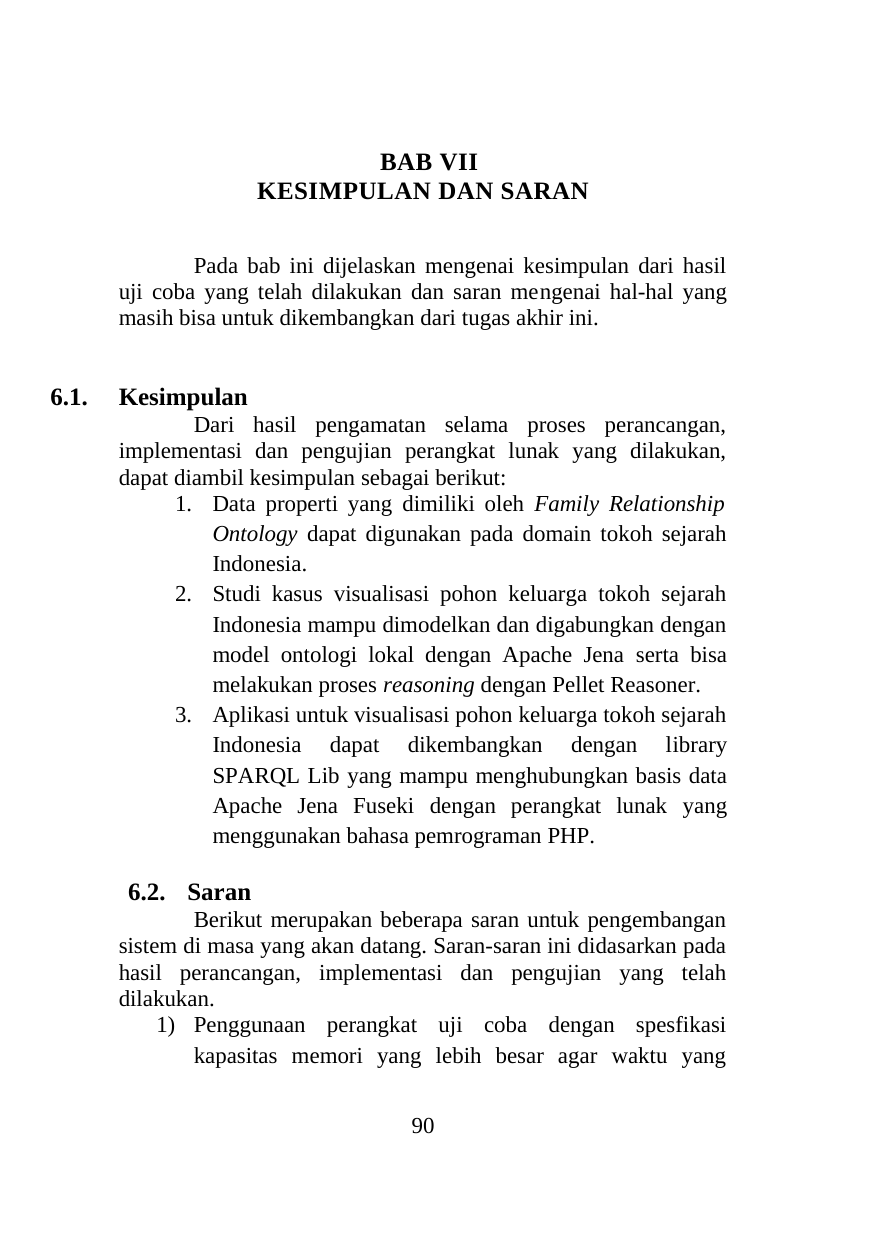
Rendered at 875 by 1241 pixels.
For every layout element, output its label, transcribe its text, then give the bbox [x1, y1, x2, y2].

list Aplikasi untuk visualisasi pohon keluarga tokoh sejarah Indonesia dapat dikembangkan dengan library SPARQL Lib yang mampu menghubungkan basis data Apache Jena Fuseki dengan perangkat lunak yang menggunakan bahasa pemrograman PHP. [175, 701, 727, 848]
text Dari hasil pengamatan selama proses perancangan, implementasi dan pengujian perangkat lunak yang dilakukan, dapat diambil kesimpulan sebagai berikut: [118, 411, 727, 490]
list Studi kasus visualisasi pohon keluarga tokoh sejarah Indonesia mampu dimodelkan dan digabungkan dengan model ontologi lokal dengan Apache Jena serta bisa melakukan proses reasoning dengan Pellet Reasoner. [175, 581, 727, 697]
subtitle Saran [128, 877, 727, 906]
text Pada bab ini dijelaskan mengenai kesimpulan dari hasil uji coba yang telah dilakukan dan saran mengenai hal-hal yang masih bisa untuk dikembangkan dari tugas akhir ini. [118, 252, 727, 331]
subtitle Kesimpulan [50, 382, 727, 411]
list Data properti yang dimiliki oleh Family Relationship Ontology dapat digunakan pada domain tokoh sejarah Indonesia. [175, 490, 727, 577]
text Berikut merupakan beberapa saran untuk pengembangan sistem di masa yang akan datang. Saran-saran ini didasarkan pada hasil perancangan, implementasi dan pengujian yang telah dilakukan. [118, 906, 727, 1012]
subtitle BAB VII KESIMPULAN DAN SARAN [118, 147, 727, 204]
